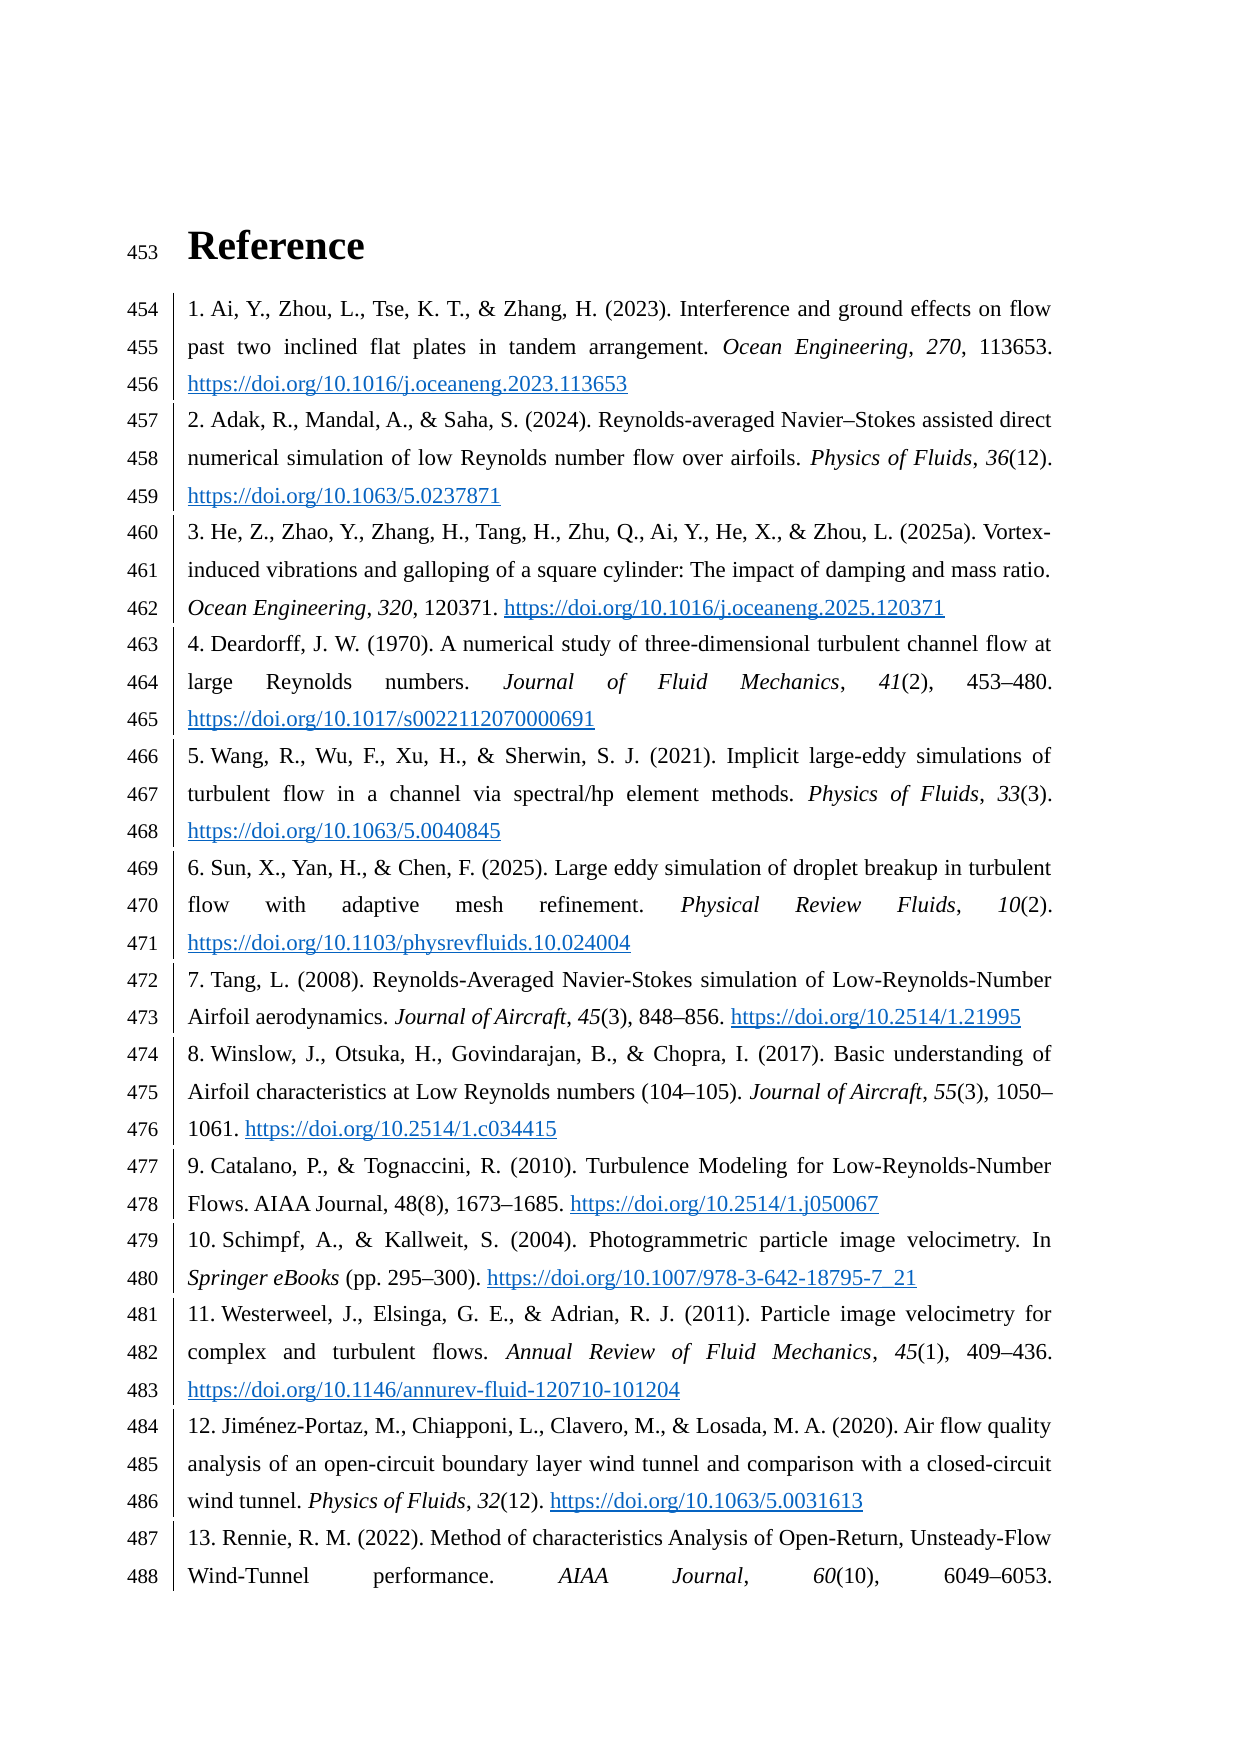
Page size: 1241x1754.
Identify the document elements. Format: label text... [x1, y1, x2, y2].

subtitle Reference [187, 212, 1053, 277]
list Westerweel, J., Elsinga, G. E., & Adrian, R. J. (2011). Particle image velocimetry for complex and turbulent flows. Annual Review of Fluid Mechanics, 45(1), 409–436. https://doi.org/10.1146/annurev-fluid-120710-101204 [187, 1297, 1053, 1405]
list Schimpf, A., & Kallweit, S. (2004). Photogrammetric particle image velocimetry. In Springer eBooks (pp. 295–300). https://doi.org/10.1007/978-3-642-18795-7_21 [187, 1223, 1053, 1293]
list Wang, R., Wu, F., Xu, H., & Sherwin, S. J. (2021). Implicit large-eddy simulations of turbulent flow in a channel via spectral/hp element methods. Physics of Fluids, 33(3). https://doi.org/10.1063/5.0040845 [187, 739, 1053, 847]
list Catalano, P., & Tognaccini, R. (2010). Turbulence Modeling for Low-Reynolds-Number Flows. AIAA Journal, 48(8), 1673–1685. https://doi.org/10.2514/1.j050067 [187, 1149, 1053, 1219]
list Tang, L. (2008). Reynolds-Averaged Navier-Stokes simulation of Low-Reynolds-Number Airfoil aerodynamics. Journal of Aircraft, 45(3), 848–856. https://doi.org/10.2514/1.21995 [187, 963, 1053, 1033]
list Sun, X., Yan, H., & Chen, F. (2025). Large eddy simulation of droplet breakup in turbulent flow with adaptive mesh refinement. Physical Review Fluids, 10(2). https://doi.org/10.1103/physrevfluids.10.024004 [187, 851, 1053, 959]
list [187, 1521, 1053, 1591]
list He, Z., Zhao, Y., Zhang, H., Tang, H., Zhu, Q., Ai, Y., He, X., & Zhou, L. (2025a). Vortex-induced vibrations and galloping of a square cylinder: The impact of damping and mass ratio. Ocean Engineering, 320, 120371. https://doi.org/10.1016/j.oceaneng.2025.120371 [187, 515, 1053, 623]
list Deardorff, J. W. (1970). A numerical study of three-dimensional turbulent channel flow at large Reynolds numbers. Journal of Fluid Mechanics, 41(2), 453–480. https://doi.org/10.1017/s0022112070000691 [187, 627, 1053, 735]
list Ai, Y., Zhou, L., Tse, K. T., & Zhang, H. (2023). Interference and ground effects on flow past two inclined flat plates in tandem arrangement. Ocean Engineering, 270, 113653. https://doi.org/10.1016/j.oceaneng.2023.113653 [187, 292, 1053, 399]
list Adak, R., Mandal, A., & Saha, S. (2024). Reynolds-averaged Navier–Stokes assisted direct numerical simulation of low Reynolds number flow over airfoils. Physics of Fluids, 36(12). https://doi.org/10.1063/5.0237871 [187, 403, 1053, 511]
list Jiménez-Portaz, M., Chiapponi, L., Clavero, M., & Losada, M. A. (2020). Air flow quality analysis of an open-circuit boundary layer wind tunnel and comparison with a closed-circuit wind tunnel. Physics of Fluids, 32(12). https://doi.org/10.1063/5.0031613 [187, 1409, 1053, 1517]
list Winslow, J., Otsuka, H., Govindarajan, B., & Chopra, I. (2017). Basic understanding of Airfoil characteristics at Low Reynolds numbers (104–105). Journal of Aircraft, 55(3), 1050–1061. https://doi.org/10.2514/1.c034415 [187, 1037, 1053, 1145]
